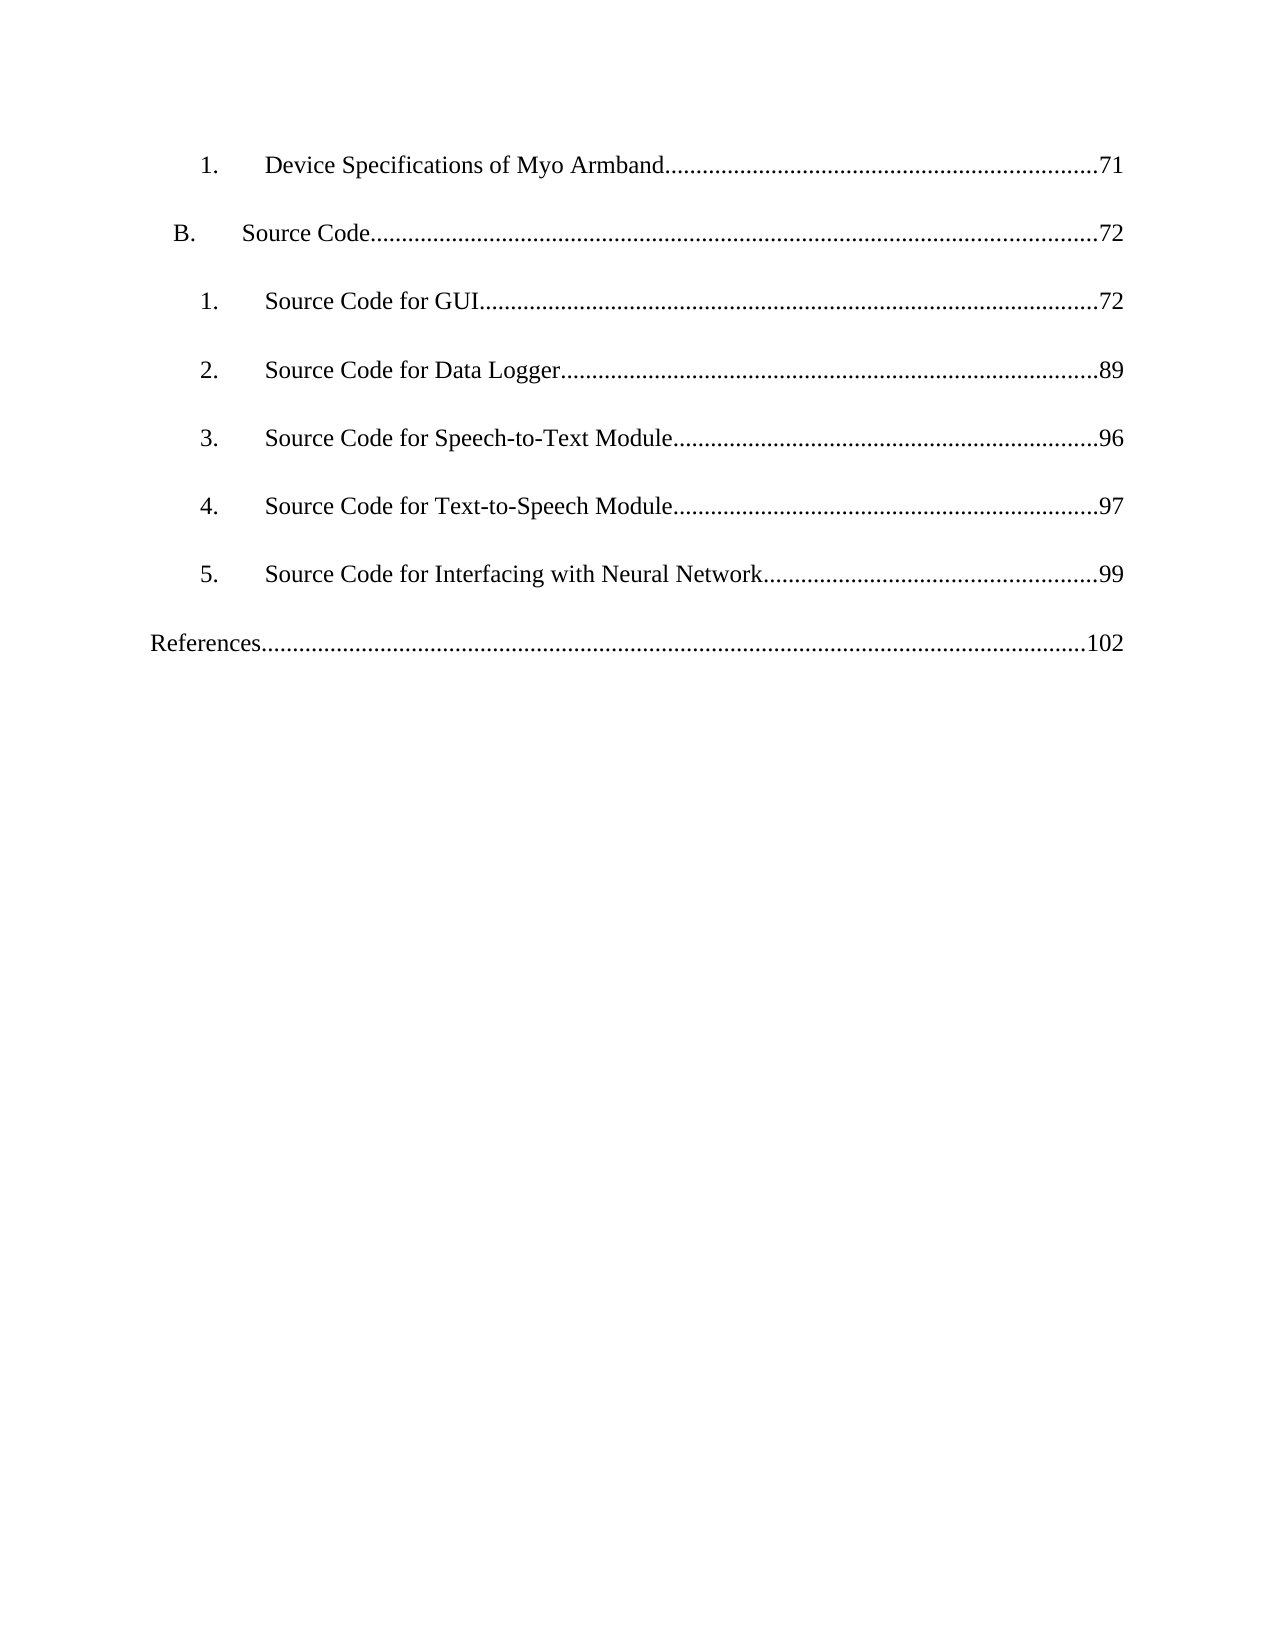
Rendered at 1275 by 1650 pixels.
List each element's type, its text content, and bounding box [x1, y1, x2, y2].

text 1. Device Specifications of Myo Armband 71 [200, 150, 1125, 179]
text 5. Source Code for Interfacing with Neural Network 99 [200, 559, 1125, 588]
text B. Source Code 72 [173, 218, 1125, 247]
text References 102 [150, 628, 1125, 656]
text 3. Source Code for Speech-to-Text Module 96 [200, 423, 1125, 452]
text 2. Source Code for Data Logger 89 [200, 355, 1125, 383]
text 1. Source Code for GUI 72 [200, 286, 1125, 315]
text 4. Source Code for Text-to-Speech Module 97 [200, 491, 1125, 520]
